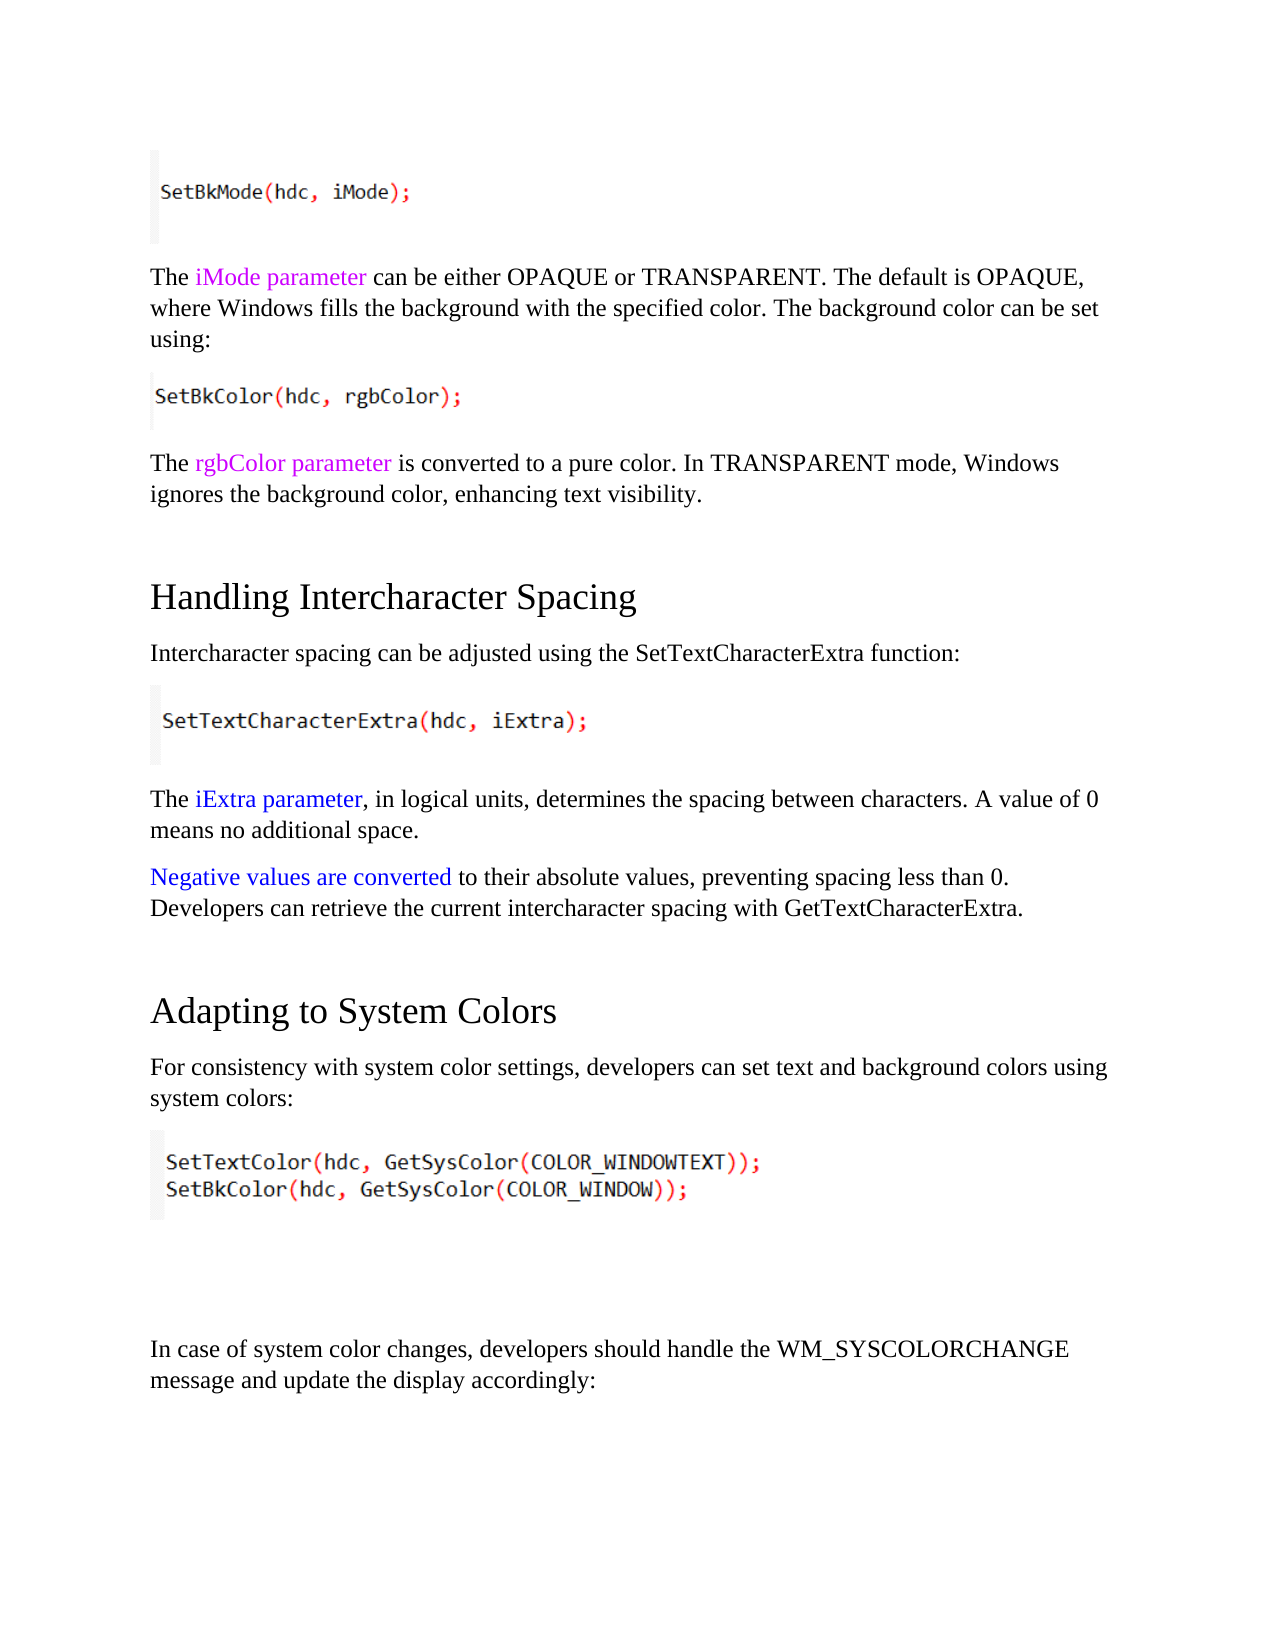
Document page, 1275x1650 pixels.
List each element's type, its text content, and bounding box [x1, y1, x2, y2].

text In case of system color changes, developers should handle the WM_SYSCOLORCHANGE message and update the display accordingly: [150, 1334, 1125, 1394]
text Intercharacter spacing can be adjusted using the SetTextCharacterExtra function: [150, 638, 1125, 667]
text Handling Intercharacter Spacing [150, 574, 1125, 618]
text Adapting to System Colors [150, 989, 1125, 1032]
text Negative values are converted to their absolute values, preventing spacing less than 0. Developers can retrieve the current intercharacter spacing with GetTextCharacterExtra. [150, 862, 1125, 922]
text The rgbColor parameter is converted to a pure color. In TRANSPARENT mode, Windows ignores the background color, enhancing text visibility. [150, 448, 1125, 508]
text For consistency with system color settings, developers can set text and background colors using system colors: [150, 1052, 1125, 1112]
picture [150, 150, 452, 244]
picture [150, 685, 644, 765]
picture [150, 1130, 833, 1220]
picture [150, 372, 512, 430]
text The iMode parameter can be either OPAQUE or TRANSPARENT. The default is OPAQUE, where Windows fills the background with the specified color. The background color can be set using: [150, 262, 1125, 353]
text The iExtra parameter, in logical units, determines the spacing between characters. A value of 0 means no additional space. [150, 784, 1125, 843]
